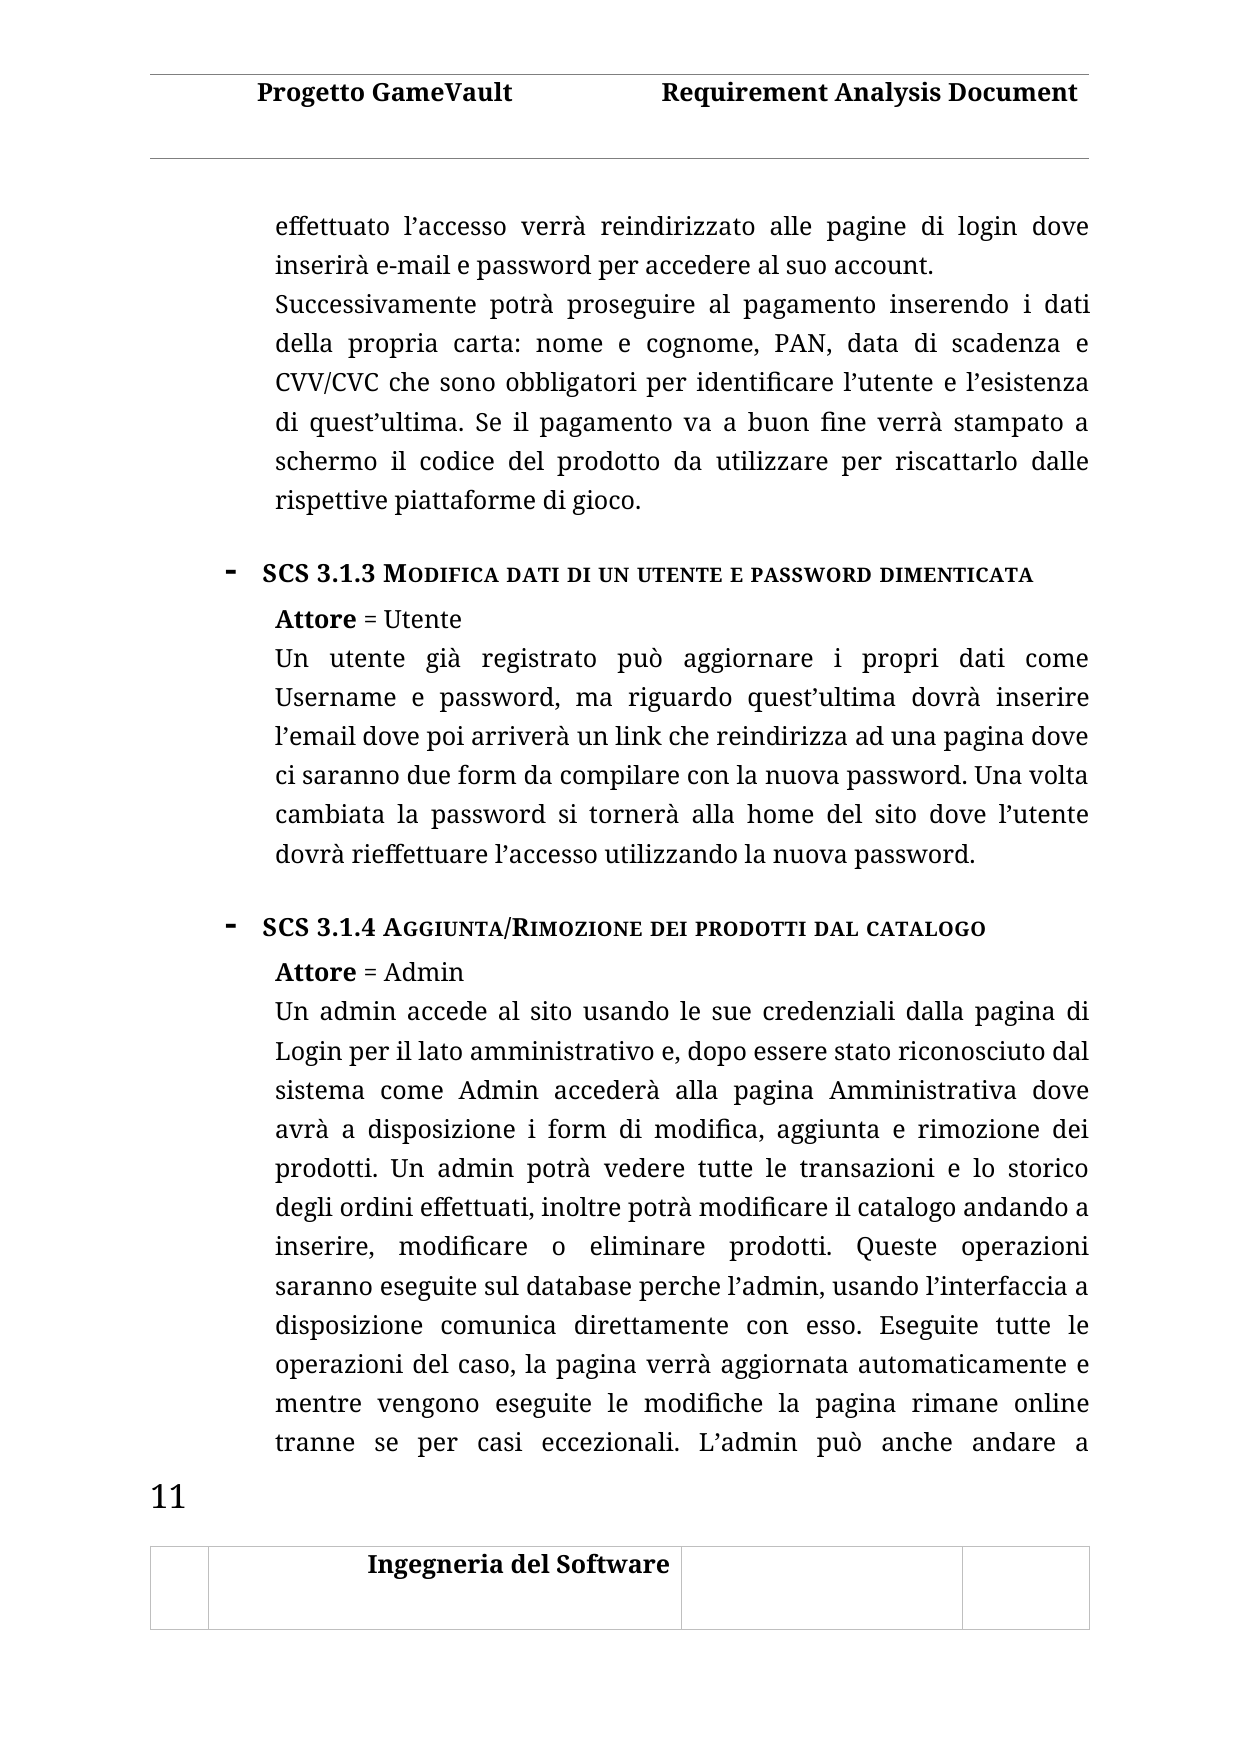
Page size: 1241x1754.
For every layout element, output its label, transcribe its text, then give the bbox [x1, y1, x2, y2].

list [275, 208, 1090, 282]
subtitle SCS 3.1.4 Aggiunta/Rimozione dei prodotti dal catalogo [225, 896, 1090, 947]
list Un utente già registrato può aggiornare i propri dati come Username e password, ma riguardo quest’ultima dovrà inserire l’email dove poi arriverà un link che reindirizza ad una pagina dove ci saranno due form da compilare con la nuova password. Una volta cambiata la password si tornerà alla home del sito dove l’utente dovrà rieffettuare l’accesso utilizzando la nuova password. [275, 640, 1090, 870]
list Attore = Utente [275, 601, 1090, 635]
list Attore = Admin [275, 955, 1090, 989]
subtitle SCS 3.1.3 Modifica dati di un utente e password dimenticata [225, 543, 1090, 594]
list Successivamente potrà proseguire al pagamento inserendo i dati della propria carta: nome e cognome, PAN, data di scadenza e CVV/CVC che sono obbligatori per identificare l’utente e l’esistenza di quest’ultima. Se il pagamento va a buon fine verrà stampato a schermo il codice del prodotto da utilizzare per riscattarlo dalle rispettive piattaforme di gioco. [275, 287, 1090, 517]
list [275, 994, 1090, 1459]
